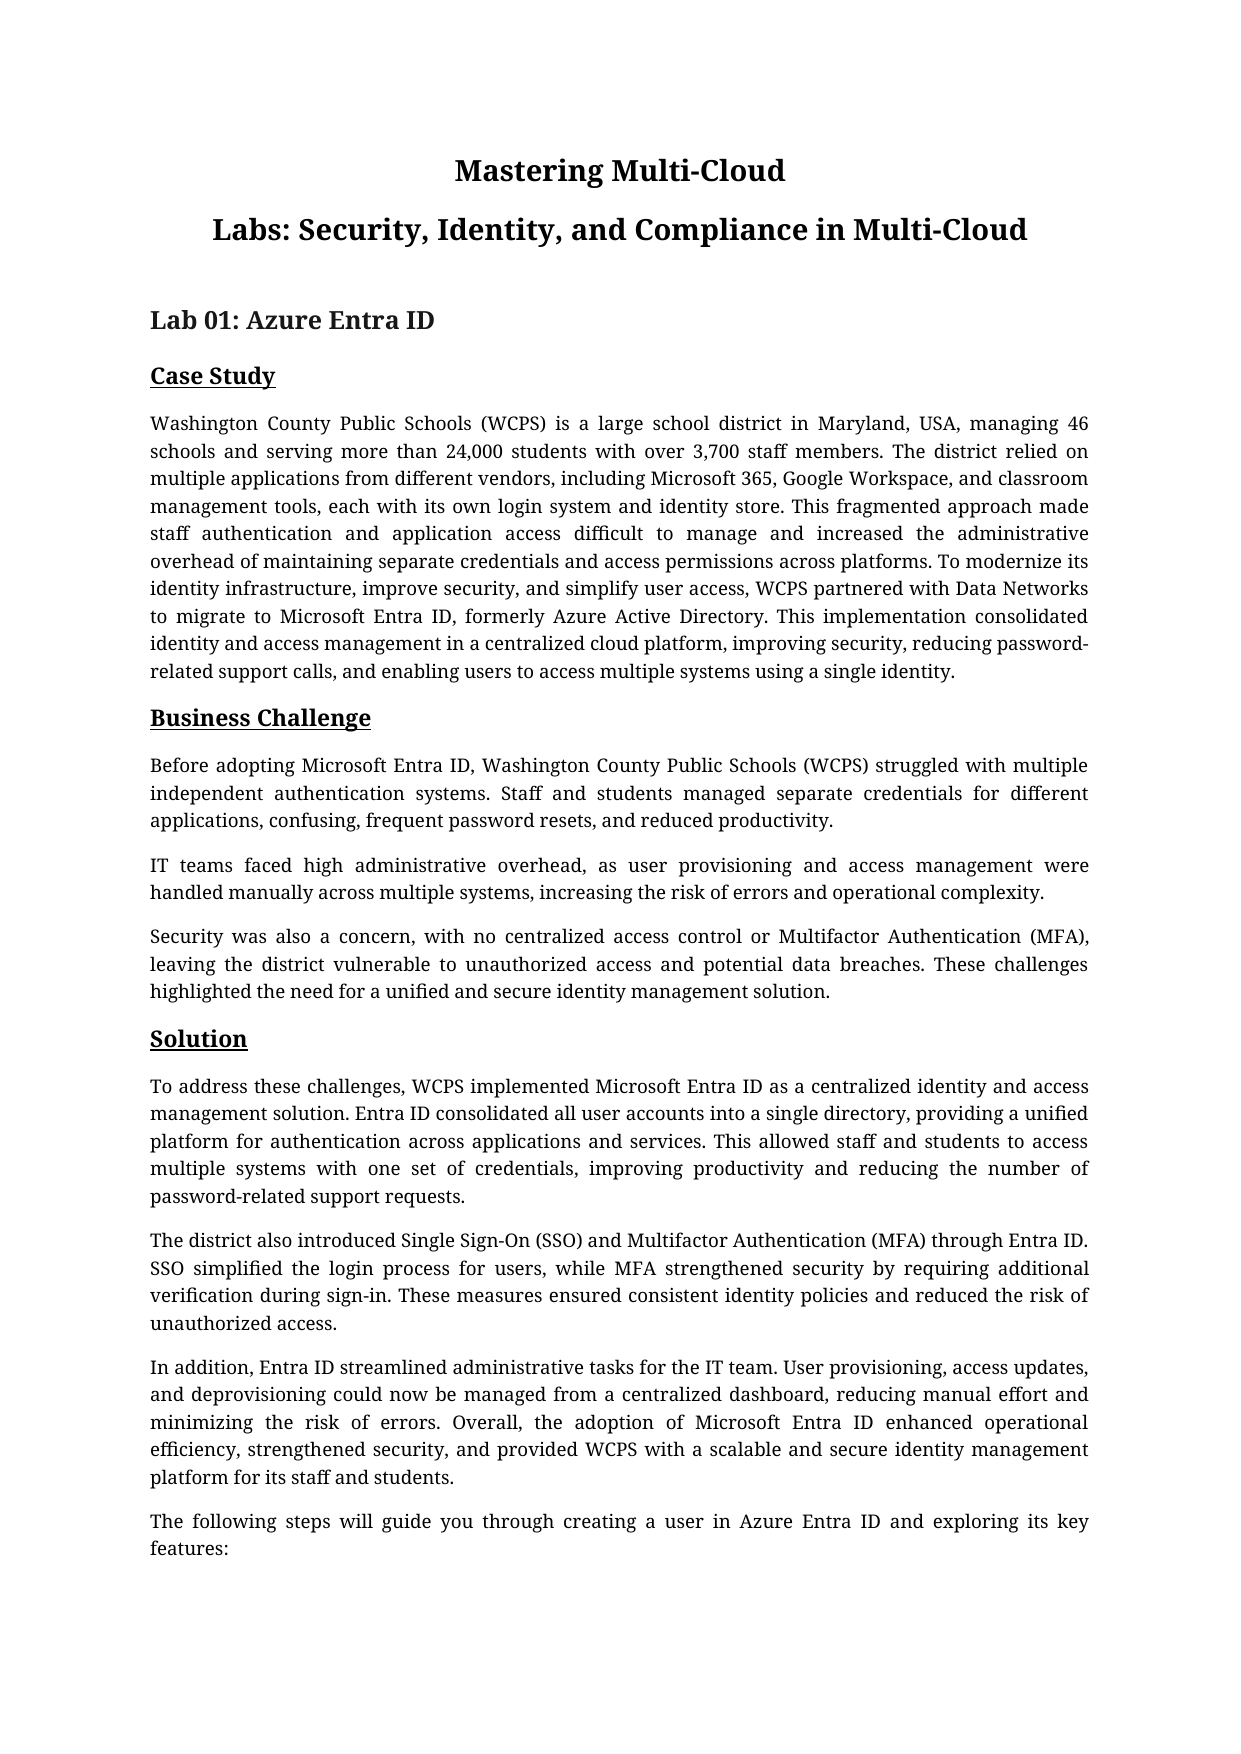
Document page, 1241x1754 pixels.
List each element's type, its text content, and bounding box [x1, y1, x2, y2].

subtitle Lab 01: Azure Entra ID [150, 302, 1090, 336]
text Before adopting Microsoft Entra ID, Washington County Public Schools (WCPS) struggled with multiple independent authentication systems. Staff and students managed separate credentials for different applications, confusing, frequent password resets, and reduced productivity. [150, 753, 1090, 833]
text IT teams faced high administrative overhead, as user provisioning and access management were handled manually across multiple systems, increasing the risk of errors and operational complexity. [150, 852, 1090, 905]
text The district also introduced Single Sign-On (SSO) and Multifactor Authentication (MFA) through Entra ID. SSO simplified the login process for users, while MFA strengthened security by requiring additional verification during sign-in. These measures ensured consistent identity policies and reduced the risk of unauthorized access. [150, 1227, 1090, 1335]
text Mastering Multi-Cloud [150, 150, 1090, 190]
text The following steps will guide you through creating a user in Azure Entra ID and exploring its key features: [150, 1508, 1090, 1561]
text Business Challenge [150, 702, 1090, 733]
text Labs: Security, Identity, and Compliance in Multi-Cloud [150, 209, 1090, 249]
text Solution [150, 1023, 1090, 1054]
text To address these challenges, WCPS implemented Microsoft Entra ID as a centralized identity and access management solution. Entra ID consolidated all user accounts into a single directory, providing a unified platform for authentication across applications and services. This allowed staff and students to access multiple systems with one set of credentials, improving productivity and reducing the number of password-related support requests. [150, 1073, 1090, 1209]
text In addition, Entra ID streamlined administrative tasks for the IT team. User provisioning, access updates, and deprovisioning could now be managed from a centralized dashboard, reducing manual effort and minimizing the risk of errors. Overall, the adoption of Microsoft Entra ID enhanced operational efficiency, strengthened security, and provided WCPS with a scalable and secure identity management platform for its staff and students. [150, 1354, 1090, 1489]
text Security was also a concern, with no centralized access control or Multifactor Authentication (MFA), leaving the district vulnerable to unauthorized access and potential data breaches. These challenges highlighted the need for a unified and secure identity management solution. [150, 923, 1090, 1004]
text Case Study [150, 360, 1090, 391]
text Washington County Public Schools (WCPS) is a large school district in Maryland, USA, managing 46 schools and serving more than 24,000 students with over 3,700 staff members. The district relied on multiple applications from different vendors, including Microsoft 365, Google Workspace, and classroom management tools, each with its own login system and identity store. This fragmented approach made staff authentication and application access difficult to manage and increased the administrative overhead of maintaining separate credentials and access permissions across platforms. To modernize its identity infrastructure, improve security, and simplify user access, WCPS partnered with Data Networks to migrate to Microsoft Entra ID, formerly Azure Active Directory. This implementation consolidated identity and access management in a centralized cloud platform, improving security, reducing password-related support calls, and enabling users to access multiple systems using a single identity. [150, 411, 1090, 684]
